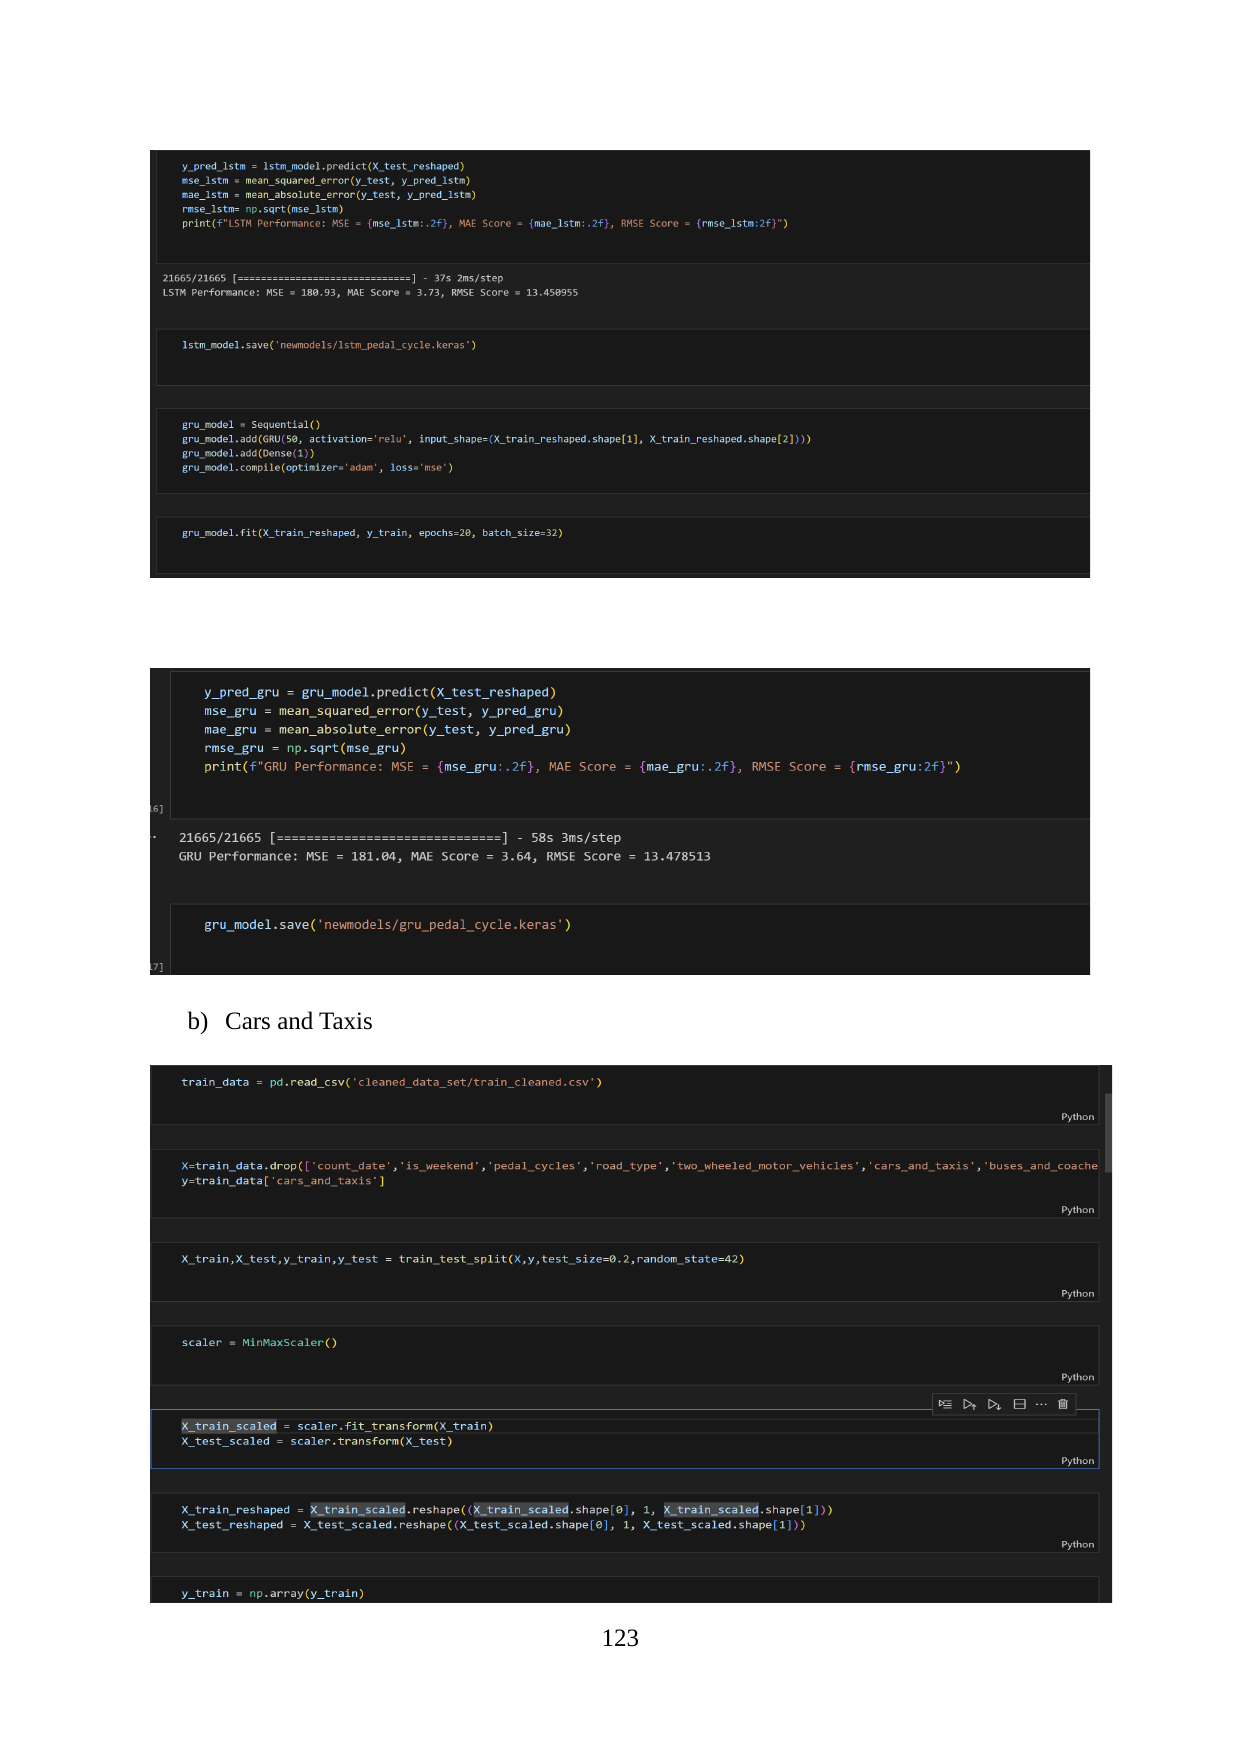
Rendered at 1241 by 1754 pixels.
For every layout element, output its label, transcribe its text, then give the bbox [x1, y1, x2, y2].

list Cars and Taxis [187, 1006, 1090, 1034]
picture [150, 668, 1091, 975]
picture [150, 150, 1091, 578]
picture [150, 1065, 1113, 1603]
